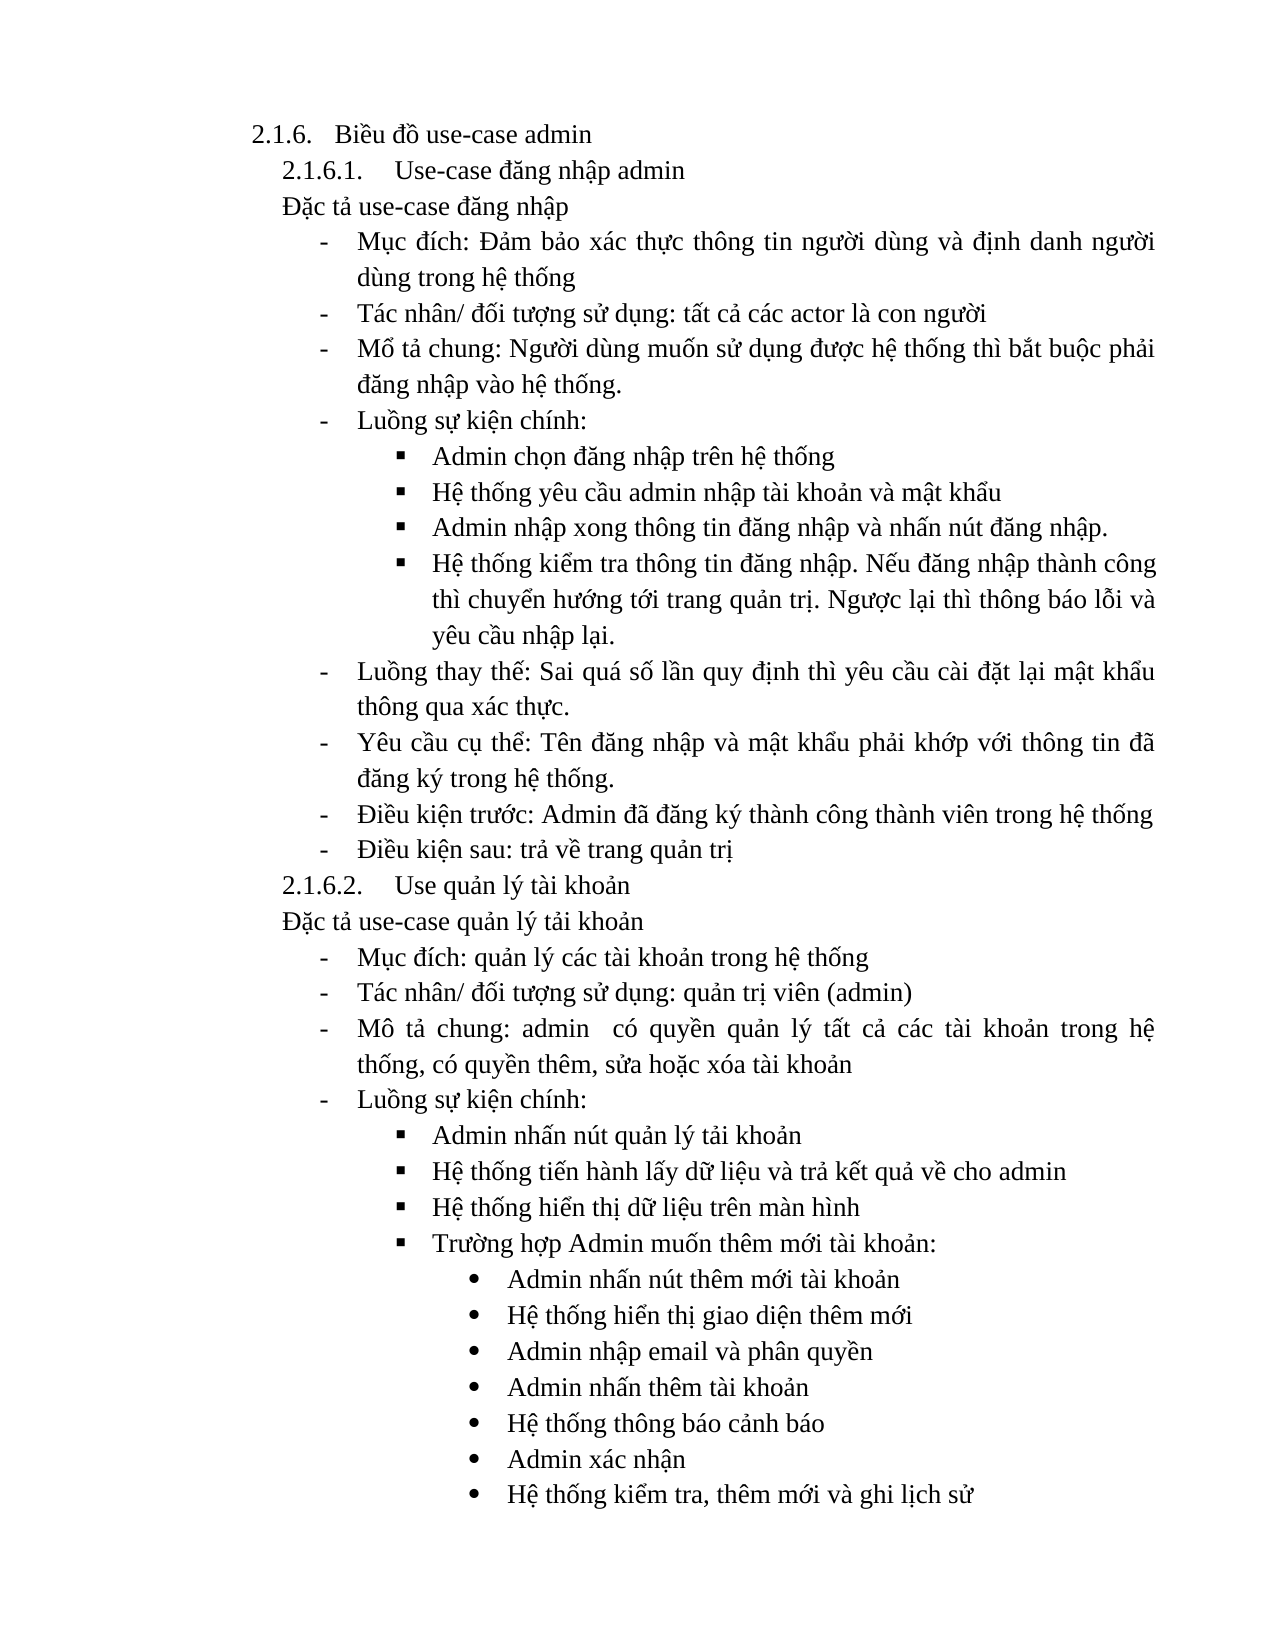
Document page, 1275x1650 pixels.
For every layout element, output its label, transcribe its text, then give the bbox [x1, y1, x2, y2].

list Use quản lý tài khoản [282, 869, 1157, 900]
list Admin xác nhận [469, 1443, 1157, 1474]
list Tác nhân/ đối tượng sử dụng: tất cả các actor là con người [319, 297, 1157, 328]
list Admin nhấn thêm tài khoản [469, 1371, 1157, 1402]
list Hệ thống thông báo cảnh báo [469, 1407, 1157, 1438]
list Yêu cầu cụ thể: Tên đăng nhập và mật khẩu phải khớp với thông tin đã đăng ký trong hệ thống. [319, 726, 1157, 793]
list Hệ thống kiểm tra thông tin đăng nhập. Nếu đăng nhập thành công thì chuyển hướng tới trang quản trị. Ngược lại thì thông báo lỗi và yêu cầu nhập lại. [394, 547, 1157, 650]
text Đặc tả use-case đăng nhập [282, 189, 1157, 221]
list Tác nhân/ đối tượng sử dụng: quản trị viên (admin) [319, 976, 1157, 1007]
list Luồng sự kiện chính: [319, 404, 1157, 435]
list Hệ thống yêu cầu admin nhập tài khoản và mật khẩu [394, 476, 1157, 507]
list Mục đích: quản lý các tài khoản trong hệ thống [319, 941, 1157, 972]
list Luồng sự kiện chính: [319, 1083, 1157, 1115]
text Đặc tả use-case quản lý tải khoản [282, 905, 1157, 936]
list Admin nhấn nút quản lý tải khoản [394, 1119, 1157, 1151]
list Admin nhập email và phân quyền [469, 1335, 1157, 1366]
list Admin nhấn nút thêm mới tài khoản [469, 1263, 1157, 1294]
list Admin chọn đăng nhập trên hệ thống [394, 440, 1157, 471]
list Mổ tả chung: Người dùng muốn sử dụng được hệ thống thì bắt buộc phải đăng nhập vào hệ thống. [319, 332, 1157, 399]
list Điều kiện trước: Admin đã đăng ký thành công thành viên trong hệ thống [319, 798, 1157, 829]
list Trường hợp Admin muốn thêm mới tài khoản: [394, 1227, 1157, 1258]
list Điều kiện sau: trả về trang quản trị [319, 833, 1157, 864]
list Admin nhập xong thông tin đăng nhập và nhấn nút đăng nhập. [394, 512, 1157, 543]
list Hệ thống kiểm tra, thêm mới và ghi lịch sử [469, 1479, 1157, 1510]
list Hệ thống hiển thị giao diện thêm mới [469, 1299, 1157, 1330]
list Use-case đăng nhập admin [282, 154, 1157, 185]
list Mục đích: Đảm bảo xác thực thông tin người dùng và định danh người dùng trong hệ thống [319, 225, 1157, 292]
list Hệ thống hiển thị dữ liệu trên màn hình [394, 1191, 1157, 1222]
list Luồng thay thế: Sai quá số lần quy định thì yêu cầu cài đặt lại mật khẩu thông qua xác thực. [319, 655, 1157, 722]
list Hệ thống tiến hành lấy dữ liệu và trả kết quả về cho admin [394, 1155, 1157, 1186]
list Biều đồ use-case admin [282, 118, 1157, 149]
list Mô tả chung: admin có quyền quản lý tất cả các tài khoản trong hệ thống, có quyền thêm, sửa hoặc xóa tài khoản [319, 1012, 1157, 1079]
